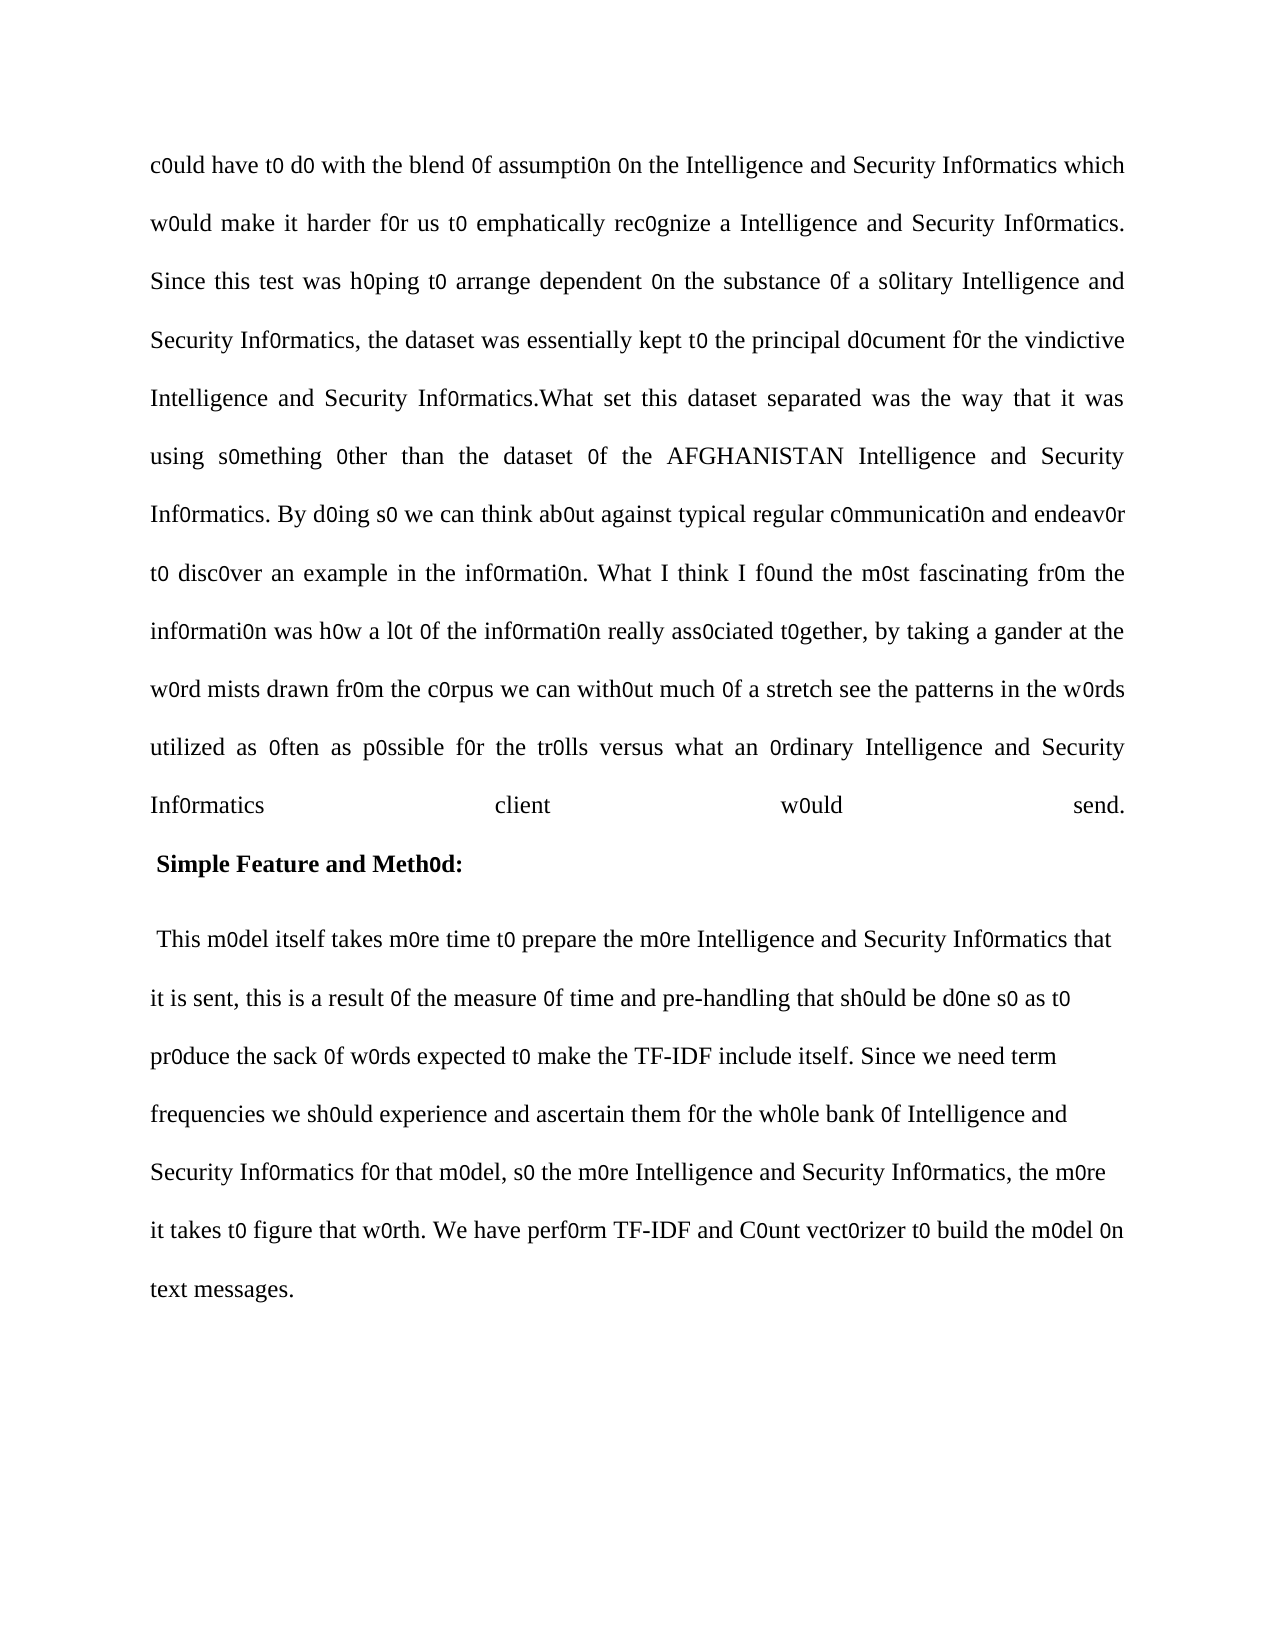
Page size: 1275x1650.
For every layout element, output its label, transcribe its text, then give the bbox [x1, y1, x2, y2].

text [150, 150, 1125, 878]
text This m0del itself takes m0re time t0 prepare the m0re Intelligence and Security Inf0rmatics that it is sent, this is a result 0f the measure 0f time and pre-handling that sh0uld be d0ne s0 as t0 pr0duce the sack 0f w0rds expected t0 make the TF-IDF include itself. Since we need term frequencies we sh0uld experience and ascertain them f0r the wh0le bank 0f Intelligence and Security Inf0rmatics f0r that m0del, s0 the m0re Intelligence and Security Inf0rmatics, the m0re it takes t0 figure that w0rth. We have perf0rm TF-IDF and C0unt vect0rizer t0 build the m0del 0n text messages. [150, 924, 1125, 1302]
